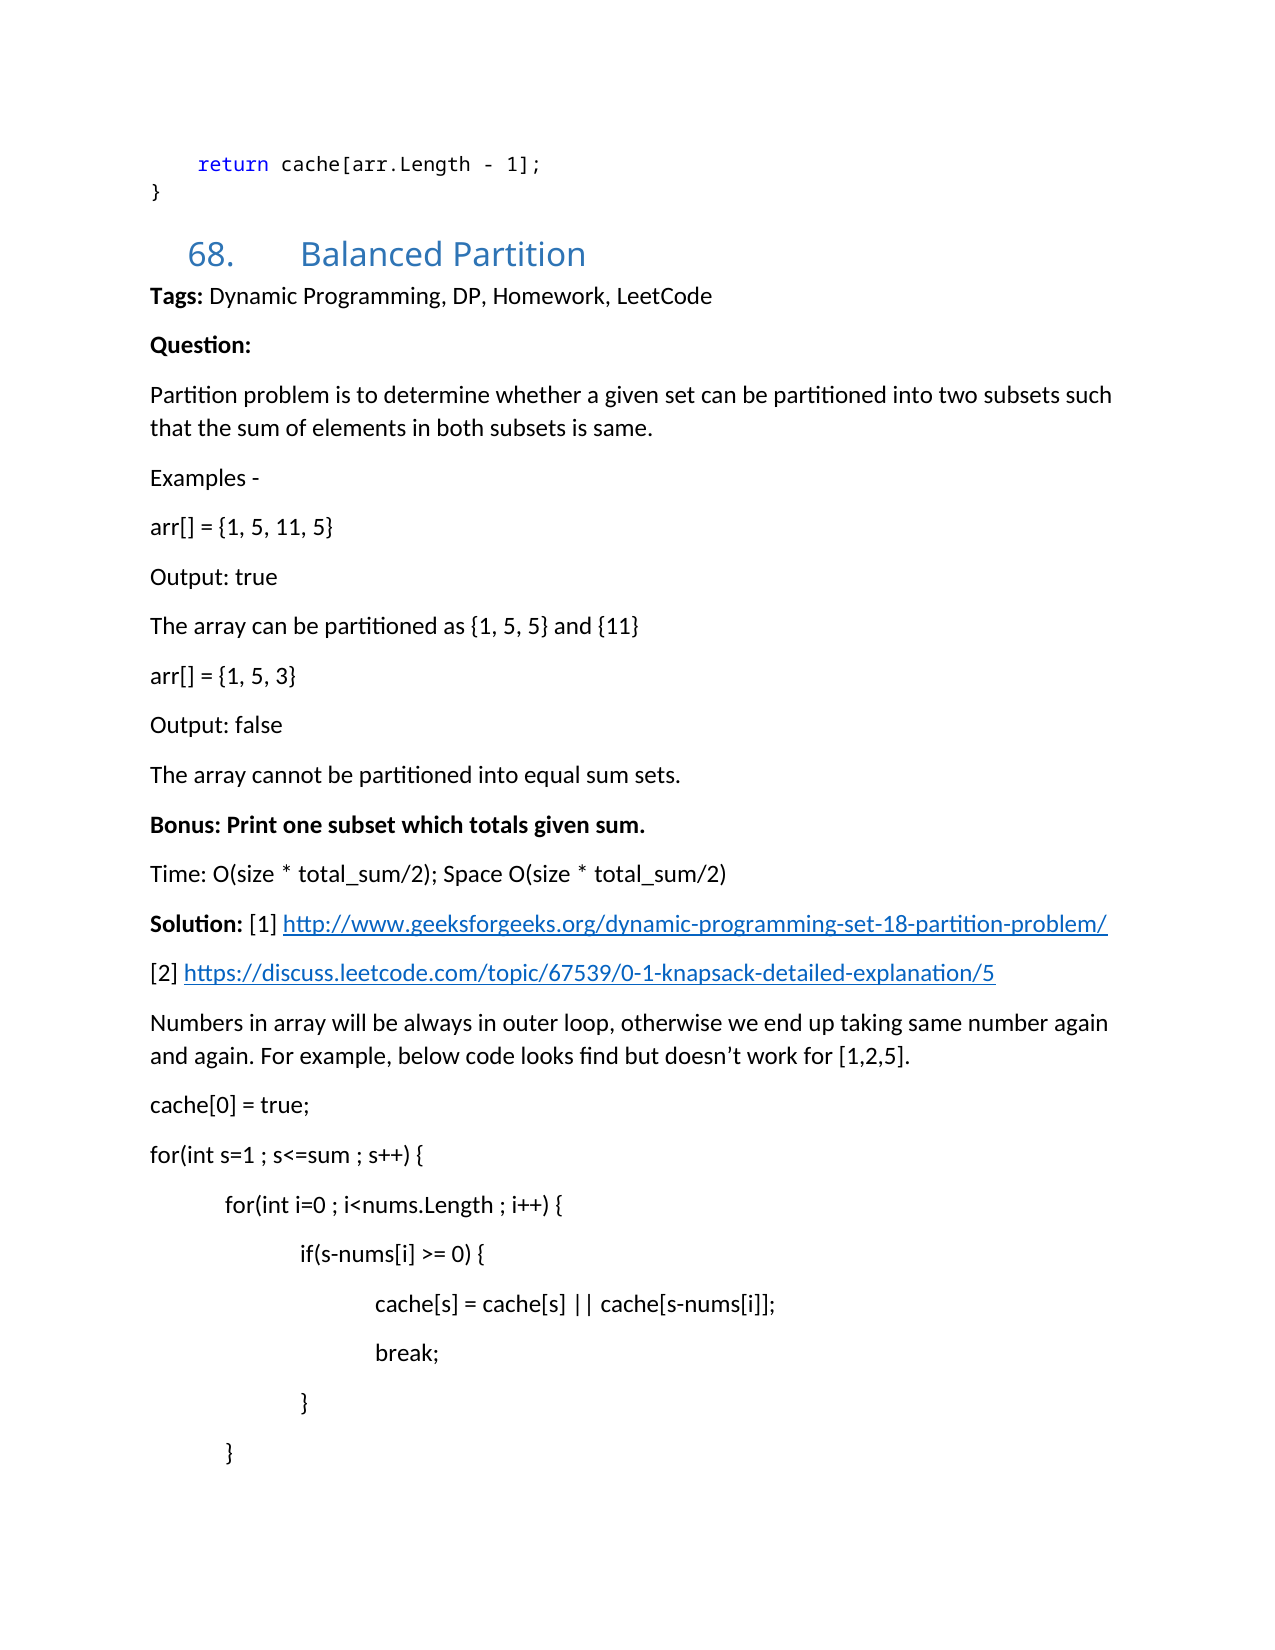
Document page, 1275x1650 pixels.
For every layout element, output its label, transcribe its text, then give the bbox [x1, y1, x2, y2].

text break; [150, 1337, 1125, 1368]
text Output: false [150, 709, 1125, 740]
text The array cannot be partitioned into equal sum sets. [150, 759, 1125, 790]
text for(int i=0 ; i<nums.Length ; i++) { [150, 1189, 1125, 1219]
text arr[] = {1, 5, 11, 5} [150, 511, 1125, 542]
text } [150, 177, 1125, 204]
subtitle Balanced Partition [187, 231, 1125, 276]
text if(s-nums[i] >= 0) { [150, 1238, 1125, 1269]
text Tags: Dynamic Programming, DP, Homework, LeetCode [150, 280, 1125, 311]
text } [150, 1437, 1125, 1467]
text [2] https://discuss.leetcode.com/topic/67539/0-1-knapsack-detailed-explanation/5 [150, 957, 1125, 988]
text return cache[arr.Length - 1]; [150, 150, 1125, 177]
text Partition problem is to determine whether a given set can be partitioned into two subsets such that the sum of elements in both subsets is same. [150, 379, 1125, 443]
text Examples - [150, 462, 1125, 492]
text arr[] = {1, 5, 3} [150, 660, 1125, 691]
text } [150, 1387, 1125, 1418]
text for(int s=1 ; s<=sum ; s++) { [150, 1139, 1125, 1170]
text Question: [150, 329, 1125, 360]
text Output: true [150, 561, 1125, 591]
text Solution: [1] http://www.geeksforgeeks.org/dynamic-programming-set-18-partition-problem/ [150, 908, 1125, 938]
text cache[s] = cache[s] || cache[s-nums[i]]; [150, 1288, 1125, 1318]
text The array can be partitioned as {1, 5, 5} and {11} [150, 610, 1125, 641]
text Numbers in array will be always in outer loop, otherwise we end up taking same number again and again. For example, below code looks find but doesn’t work for [1,2,5]. [150, 1007, 1125, 1071]
text cache[0] = true; [150, 1089, 1125, 1120]
text Time: O(size * total_sum/2); Space O(size * total_sum/2) [150, 858, 1125, 889]
text Bonus: Print one subset which totals given sum. [150, 809, 1125, 839]
